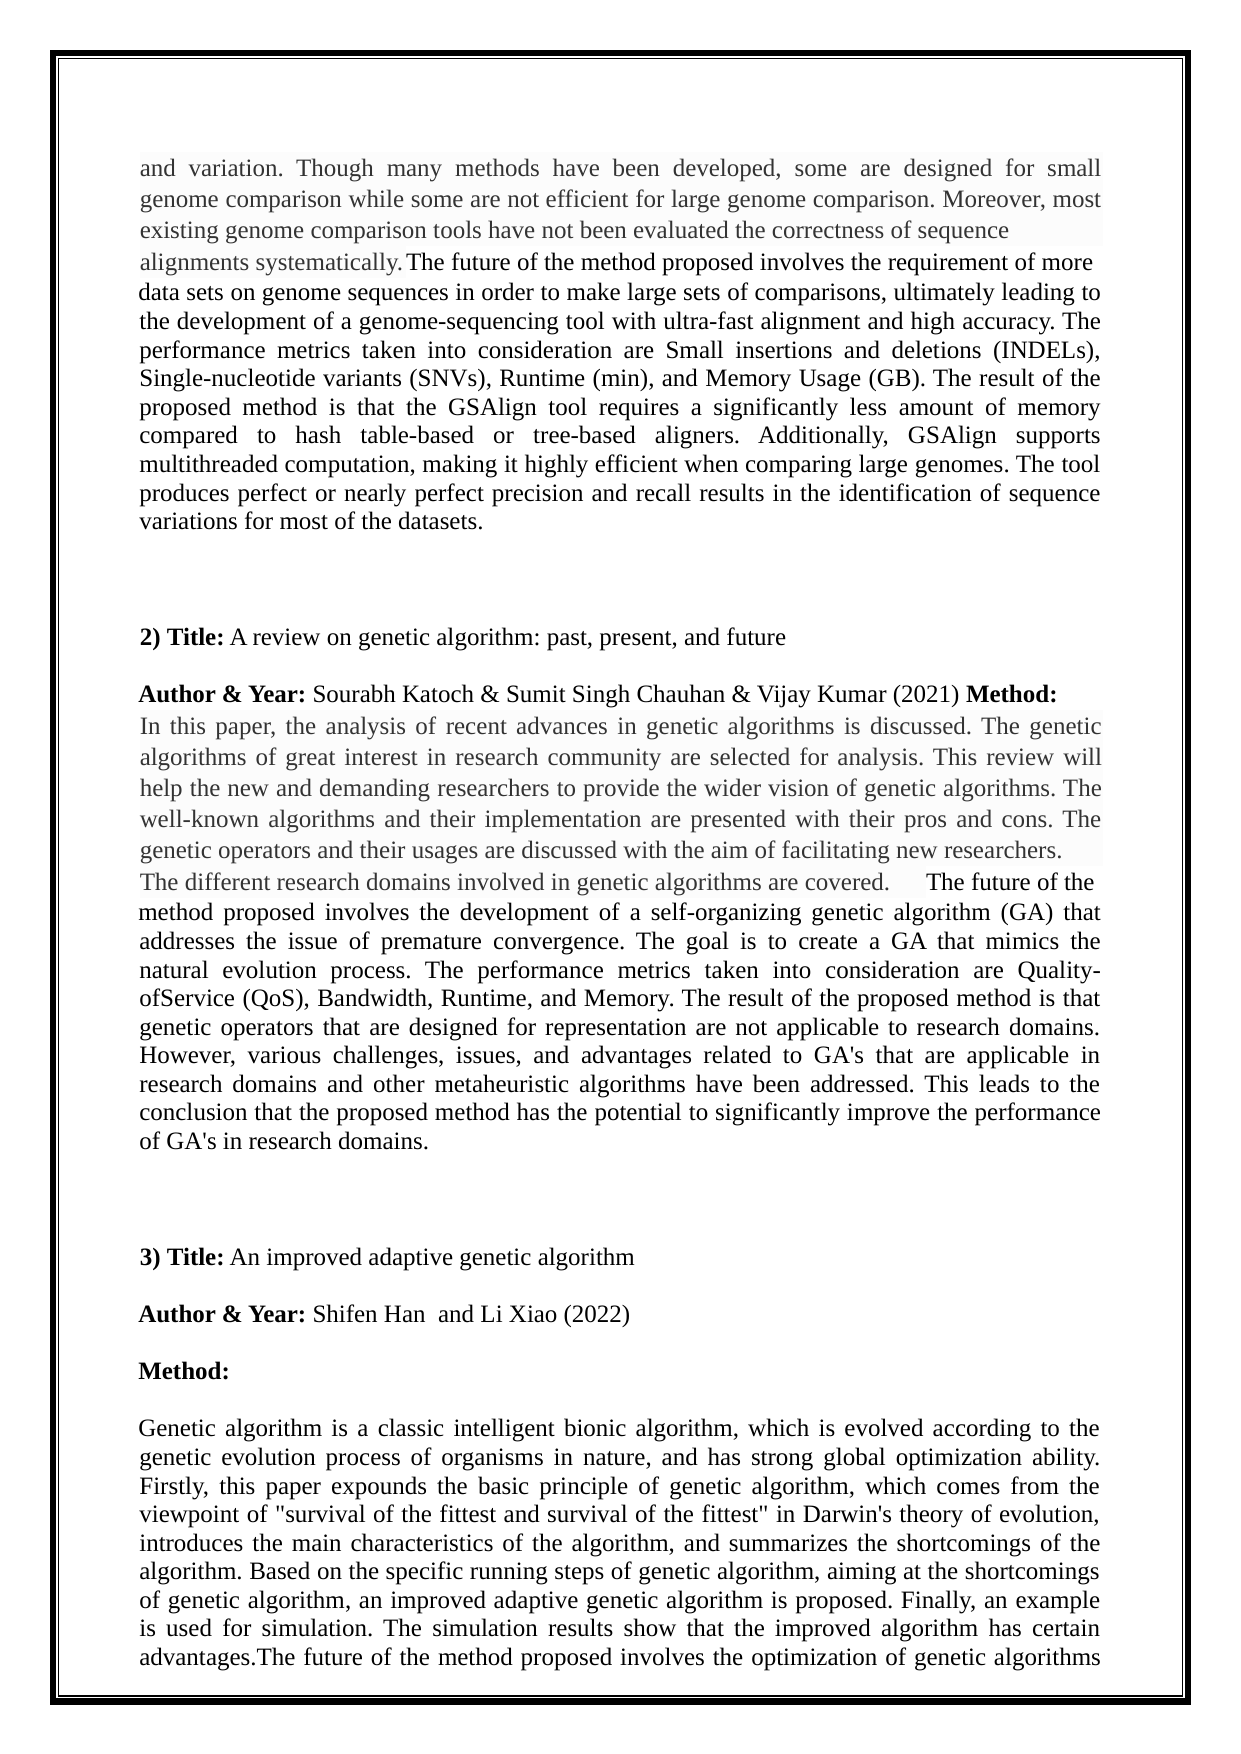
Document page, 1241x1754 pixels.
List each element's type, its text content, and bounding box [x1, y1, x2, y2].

table_header In this paper, the analysis of recent advances in genetic algorithms is discussed. The genetic algorithms of great interest in research community are selected for analysis. This review will help the new and demanding researchers to provide the wider vision of genetic algorithms. The well-known algorithms and their implementation are presented with their pros and cons. The genetic operators and their usages are discussed with the aim of facilitating new researchers. [140, 710, 1103, 866]
text Author & Year: Sourabh Katoch & Sumit Singh Chauhan & Vijay Kumar (2021) Method: [138, 679, 1065, 708]
table_cell The future of the [926, 866, 1103, 898]
text Method: [138, 1356, 1117, 1385]
text Author & Year: Shifen Han and Li Xiao (2022) [138, 1299, 1103, 1328]
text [138, 1414, 1102, 1671]
table_cell The future of the method proposed involves the requirement of more [406, 246, 1103, 278]
table_cell The different research domains involved in genetic algorithms are covered. [140, 866, 926, 898]
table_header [140, 152, 1103, 246]
list Title: A review on genetic algorithm: past, present, and future [139, 622, 1103, 650]
list Title: An improved adaptive genetic algorithm [139, 1242, 1103, 1270]
text data sets on genome sequences in order to make large sets of comparisons, ultimately leading to the development of a genome-sequencing tool with ultra-fast alignment and high accuracy. The performance metrics taken into consideration are Small insertions and deletions (INDELs), Single-nucleotide variants (SNVs), Runtime (min), and Memory Usage (GB). The result of the proposed method is that the GSAlign tool requires a significantly less amount of memory compared to hash table-based or tree-based aligners. Additionally, GSAlign supports multithreaded computation, making it highly efficient when comparing large genomes. The tool produces perfect or nearly perfect precision and recall results in the identification of sequence variations for most of the datasets. [138, 278, 1102, 535]
text method proposed involves the development of a self-organizing genetic algorithm (GA) that addresses the issue of premature convergence. The goal is to create a GA that mimics the natural evolution process. The performance metrics taken into consideration are Quality-ofService (QoS), Bandwidth, Runtime, and Memory. The result of the proposed method is that genetic operators that are designed for representation are not applicable to research domains. However, various challenges, issues, and advantages related to GA's that are applicable in research domains and other metaheuristic algorithms have been addressed. This leads to the conclusion that the proposed method has the potential to significantly improve the performance of GA's in research domains. [138, 898, 1102, 1155]
table_cell alignments systematically. [140, 246, 406, 278]
